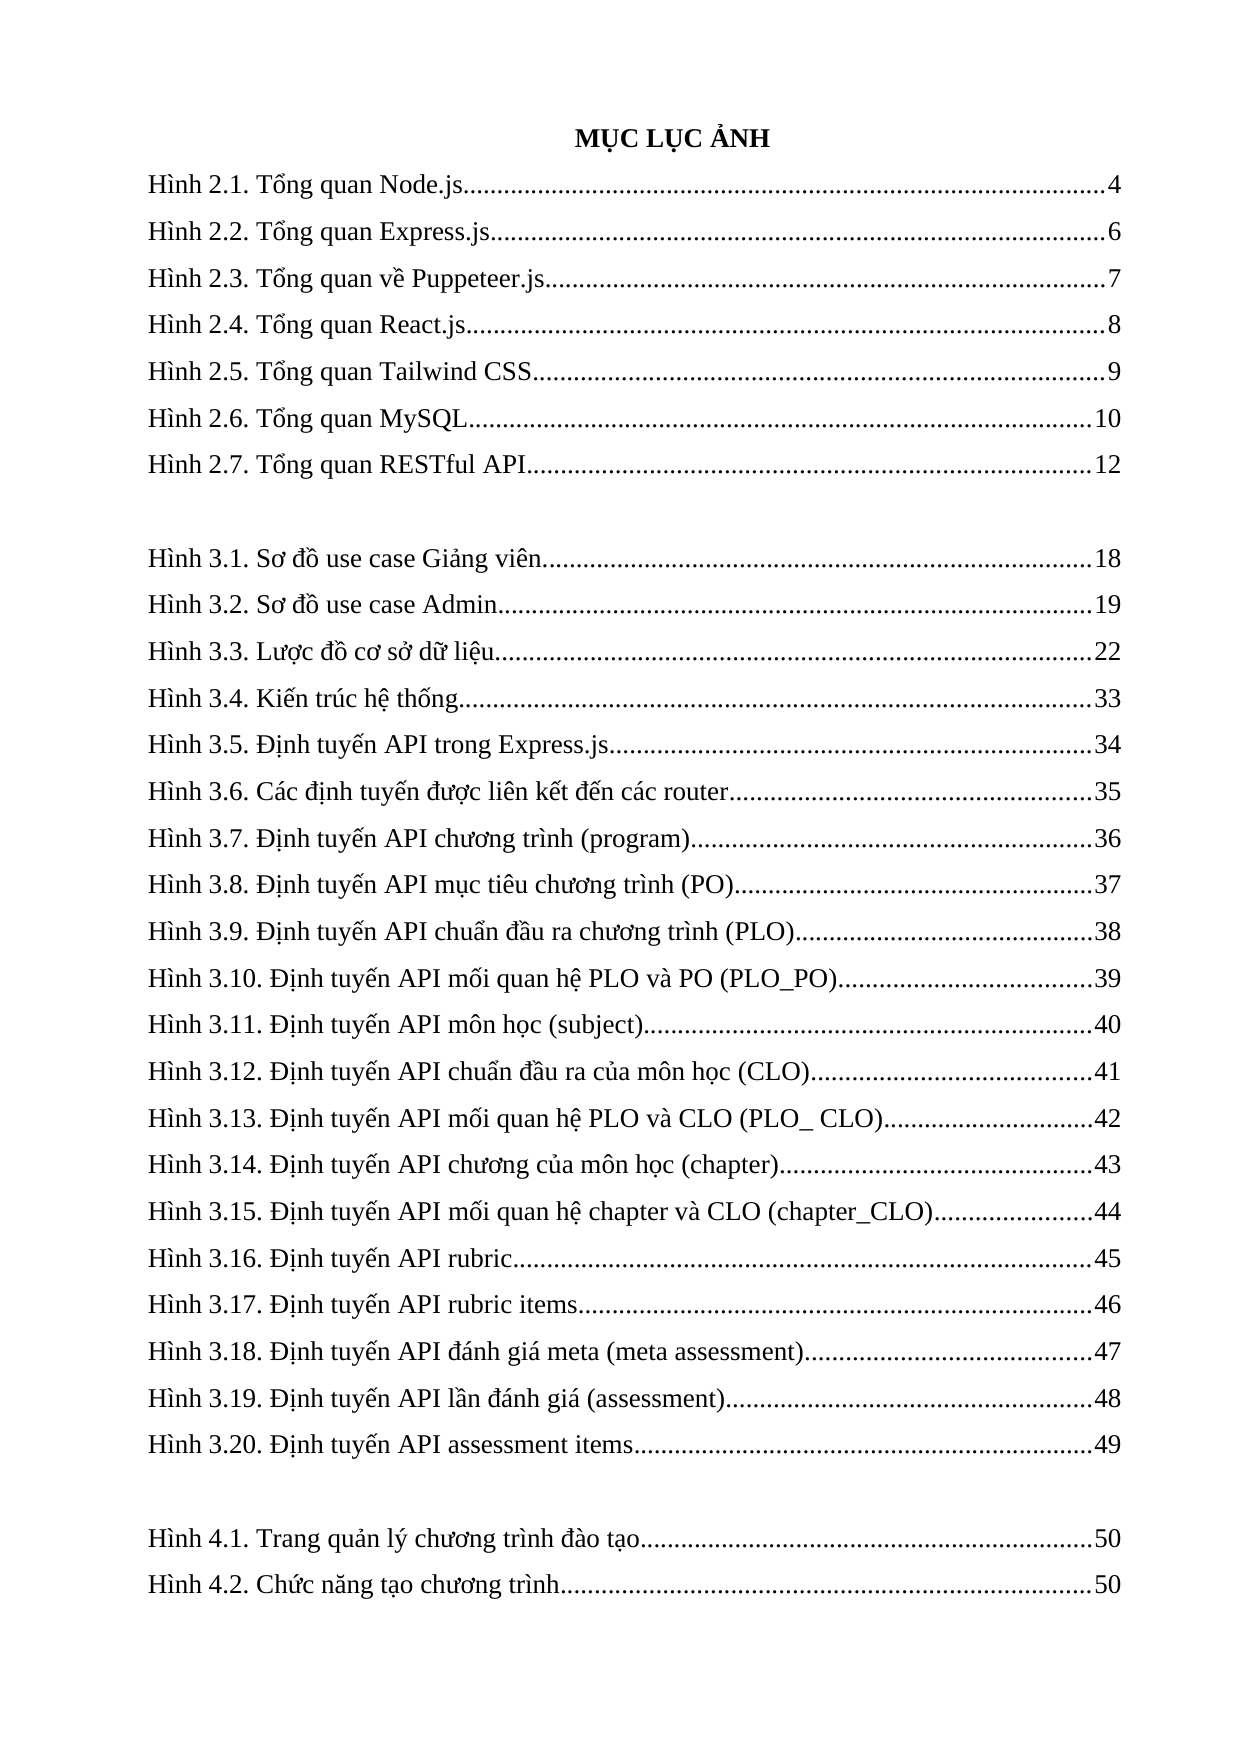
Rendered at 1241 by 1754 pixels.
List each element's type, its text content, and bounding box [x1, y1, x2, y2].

text Hình 3.8. Định tuyến API mục tiêu chương trình (PO) 37 [148, 868, 1122, 899]
text Hình 3.11. Định tuyến API môn học (subject) 40 [148, 1008, 1122, 1039]
text Hình 2.1. Tổng quan Node.js 4 [148, 168, 1122, 199]
text Hình 4.1. Trang quản lý chương trình đào tạo 50 [148, 1522, 1122, 1553]
text Hình 2.6. Tổng quan MySQL 10 [148, 402, 1122, 433]
text Hình 2.2. Tổng quan Express.js 6 [148, 215, 1122, 246]
text Hình 3.13. Định tuyến API mối quan hệ PLO và CLO (PLO_ CLO) 42 [148, 1102, 1122, 1133]
text Hình 2.5. Tổng quan Tailwind CSS 9 [148, 355, 1122, 386]
text Hình 2.3. Tổng quan về Puppeteer.js 7 [148, 262, 1122, 293]
text Hình 3.17. Định tuyến API rubric items 46 [148, 1288, 1122, 1319]
text Hình 3.10. Định tuyến API mối quan hệ PLO và PO (PLO_PO) 39 [148, 962, 1122, 993]
text Hình 3.4. Kiến trúc hệ thống 33 [148, 682, 1122, 713]
text Hình 3.1. Sơ đồ use case Giảng viên. 18 [148, 542, 1122, 573]
text Hình 3.16. Định tuyến API rubric 45 [148, 1242, 1122, 1273]
text Hình 3.12. Định tuyến API chuẩn đầu ra của môn học (CLO) 41 [148, 1055, 1122, 1086]
text Hình 3.3. Lược đồ cơ sở dữ liệu. 22 [148, 635, 1122, 666]
text Hình 3.2. Sơ đồ use case Admin 19 [148, 588, 1122, 619]
text MỤC LỤC ẢNH [223, 122, 1122, 153]
text Hình 3.9. Định tuyến API chuẩn đầu ra chương trình (PLO) 38 [148, 915, 1122, 946]
text Hình 3.5. Định tuyến API trong Express.js 34 [148, 728, 1122, 759]
text Hình 3.6. Các định tuyến được liên kết đến các router 35 [148, 775, 1122, 806]
text Hình 3.7. Định tuyến API chương trình (program) 36 [148, 822, 1122, 853]
text Hình 3.19. Định tuyến API lần đánh giá (assessment) 48 [148, 1382, 1122, 1413]
text Hình 2.7. Tổng quan RESTful API 12 [148, 448, 1122, 479]
text Hình 3.14. Định tuyến API chương của môn học (chapter) 43 [148, 1148, 1122, 1179]
text Hình 2.4. Tổng quan React.js 8 [148, 308, 1122, 339]
text Hình 3.15. Định tuyến API mối quan hệ chapter và CLO (chapter_CLO) 44 [148, 1195, 1122, 1226]
text Hình 4.2. Chức năng tạo chương trình 50 [148, 1568, 1122, 1599]
text Hình 3.20. Định tuyến API assessment items 49 [148, 1428, 1122, 1459]
text Hình 3.18. Định tuyến API đánh giá meta (meta assessment) 47 [148, 1335, 1122, 1366]
